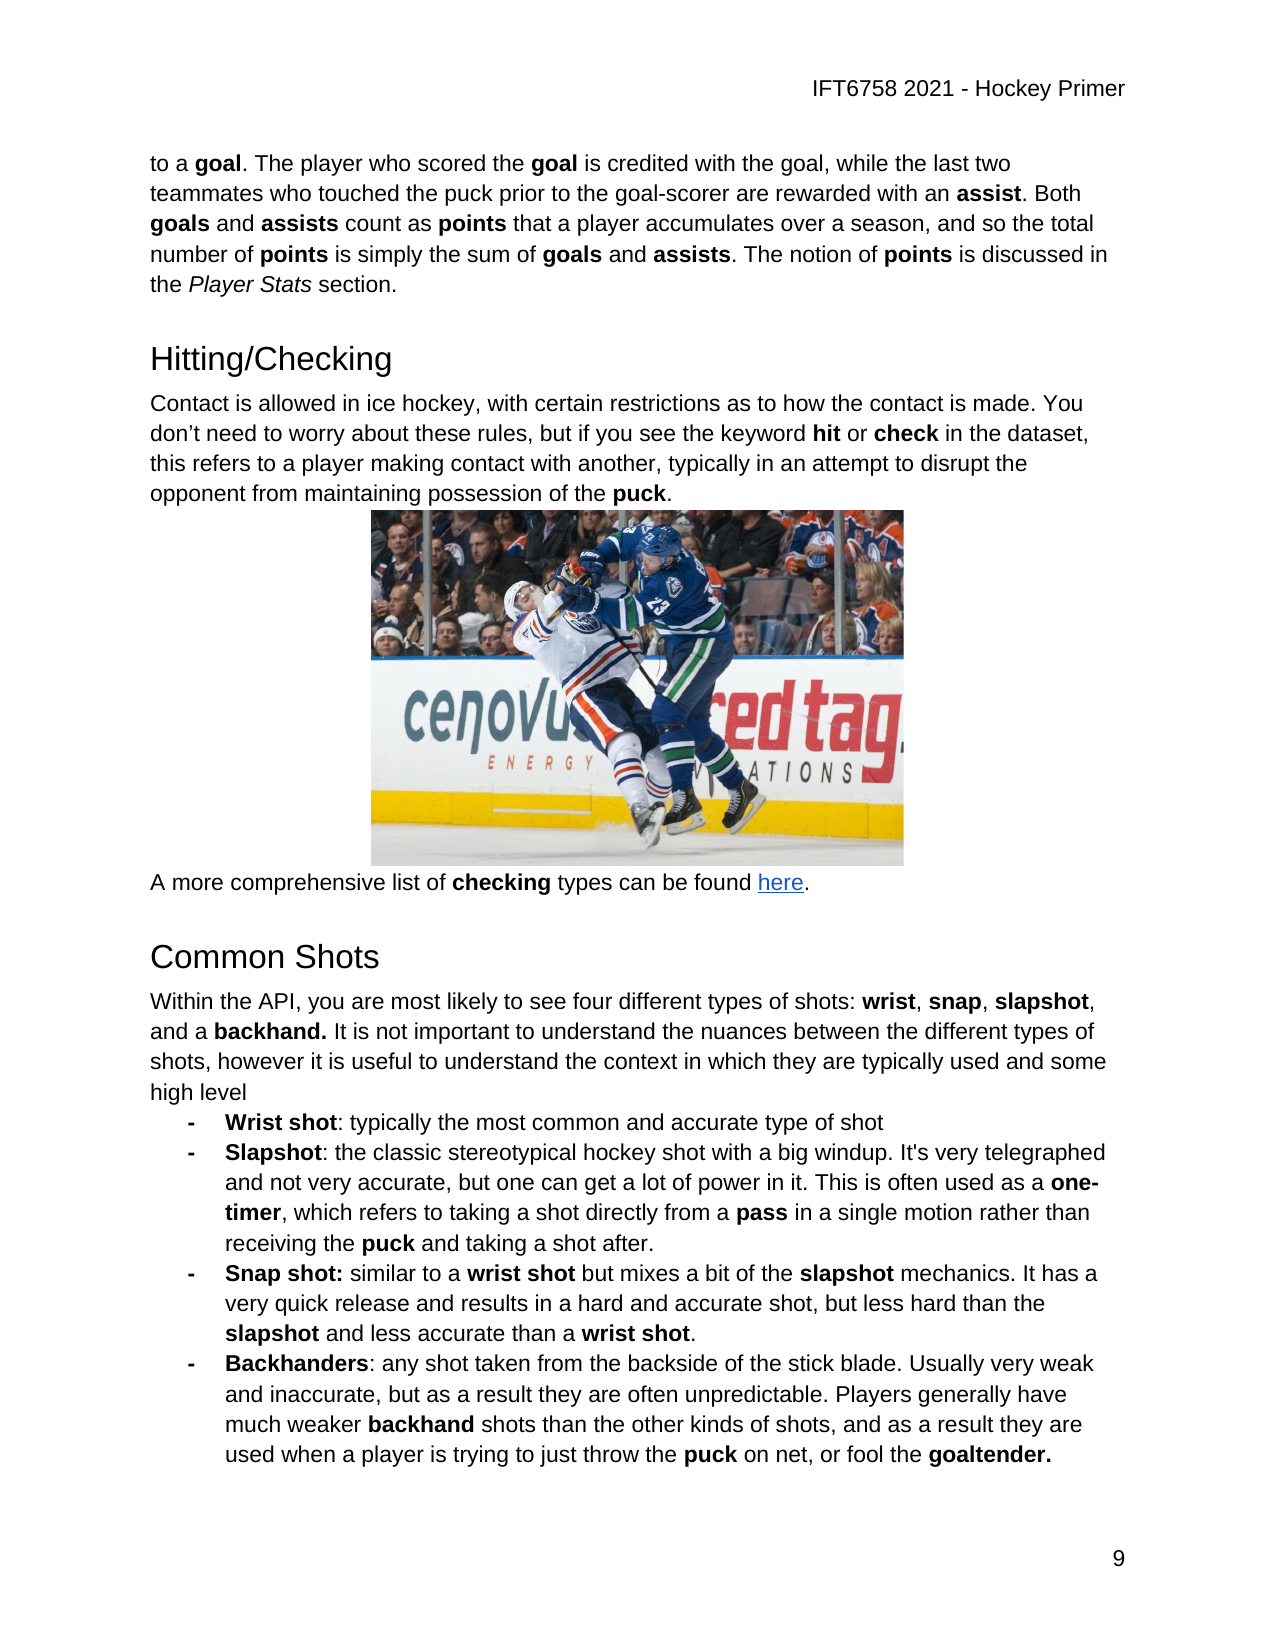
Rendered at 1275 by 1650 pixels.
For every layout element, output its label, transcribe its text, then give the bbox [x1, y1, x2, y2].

text Within the API, you are most likely to see four different types of shots: wrist, snap, slapshot, and a backhand. It is not important to understand the nuances between the different types of shots, however it is useful to understand the context in which they are typically used and some high level [150, 988, 1125, 1105]
text A more comprehensive list of checking types can be found here. [150, 869, 1125, 896]
list Snap shot: similar to a wrist shot but mixes a bit of the slapshot mechanics. It has a very quick release and results in a hard and accurate shot, but less hard than the slapshot and less accurate than a wrist shot. [187, 1260, 1125, 1346]
list Slapshot: the classic stereotypical hockey shot with a big windup. It's very telegraphed and not very accurate, but one can get a lot of power in it. This is often used as a one-timer, which refers to taking a shot directly from a pass in a single motion rather than receiving the puck and taking a shot after. [187, 1139, 1125, 1256]
subtitle Common Shots [150, 937, 1125, 975]
text Contact is allowed in ice hockey, with certain restrictions as to how the contact is made. You don’t need to worry about these rules, but if you see the keyword hit or check in the dataset, this refers to a player making contact with another, typically in an attempt to disrupt the opponent from maintaining possession of the puck. [150, 389, 1125, 506]
list Backhanders: any shot taken from the backside of the stick blade. Usually very weak and inaccurate, but as a result they are often unpredictable. Players generally have much weaker backhand shots than the other kinds of shots, and as a result they are used when a player is trying to just throw the puck on net, or fool the goaltender. [187, 1350, 1125, 1467]
picture [371, 510, 904, 866]
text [150, 150, 1125, 297]
list Wrist shot: typically the most common and accurate type of shot [187, 1109, 1125, 1135]
subtitle Hitting/Checking [150, 338, 1125, 377]
